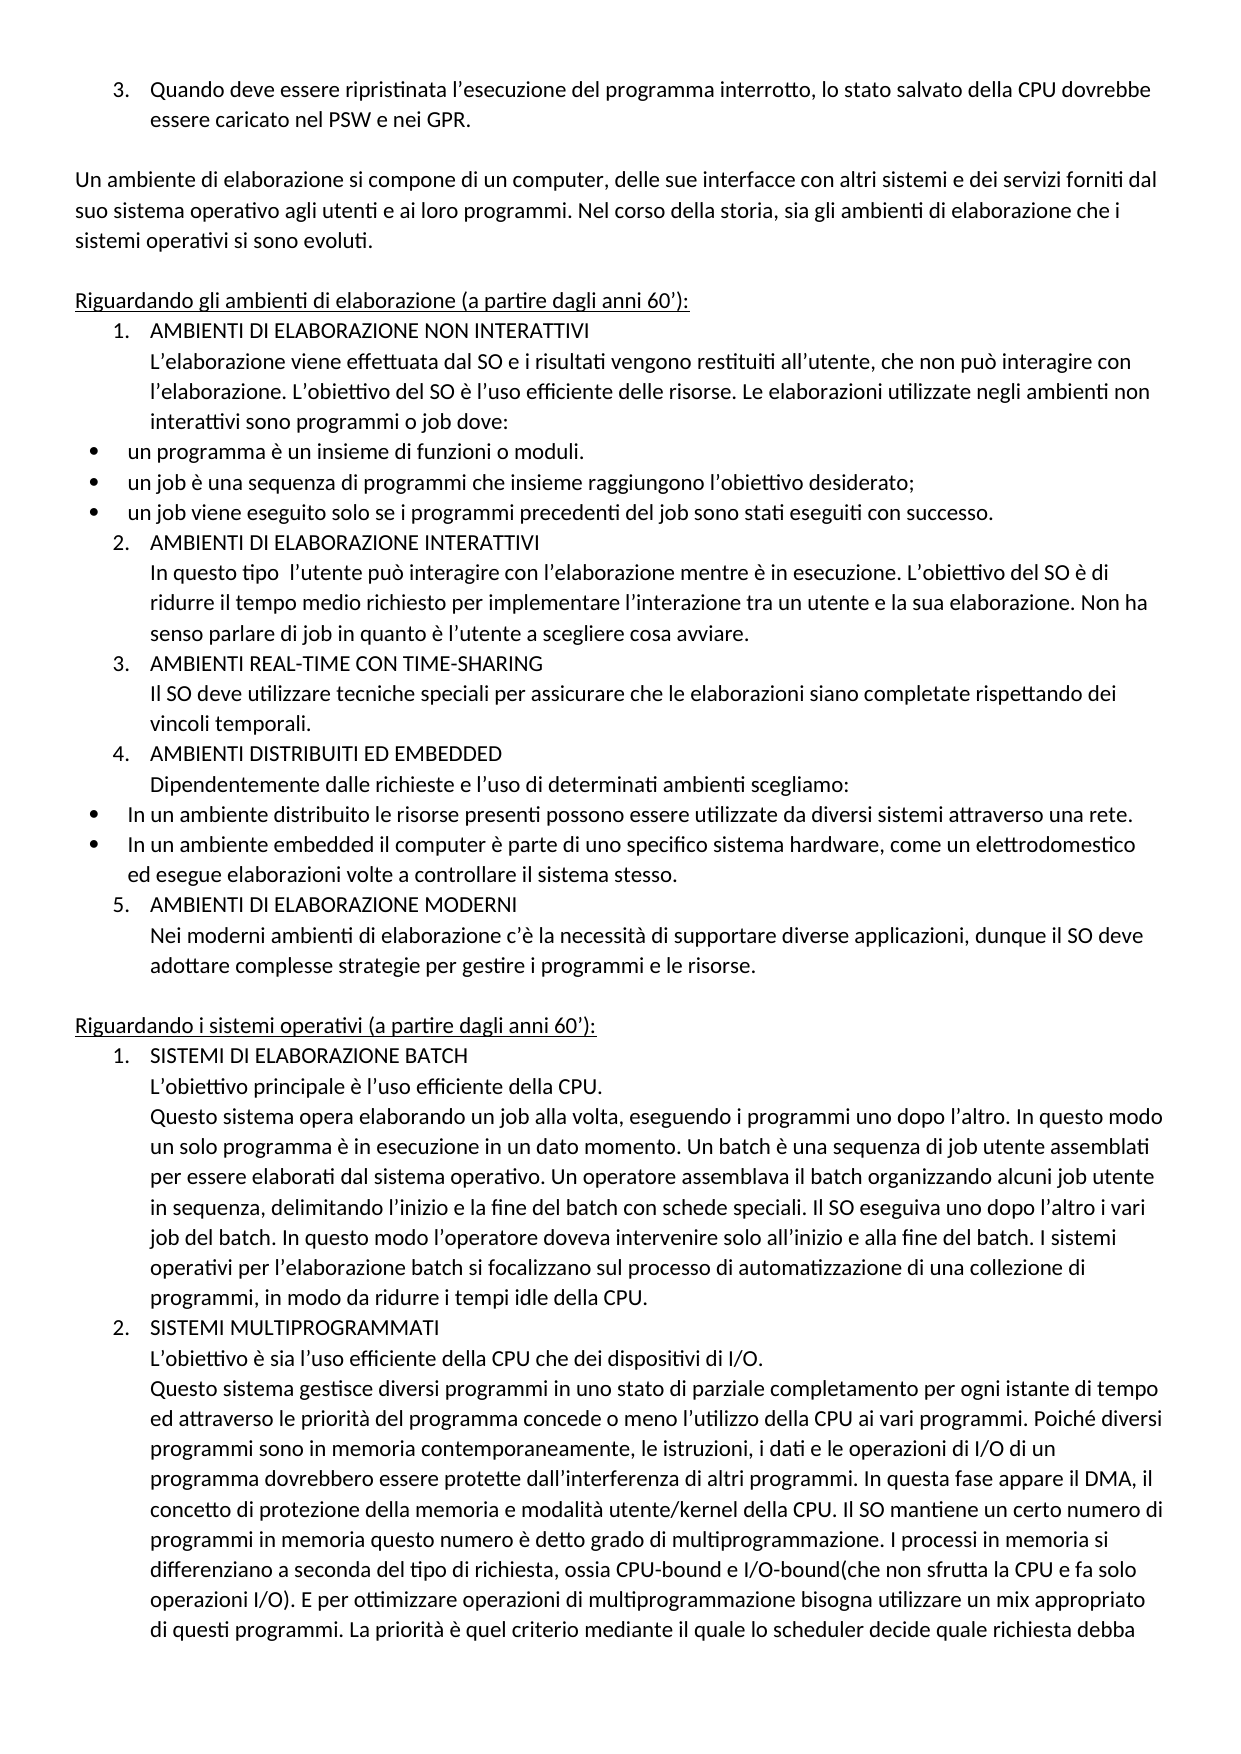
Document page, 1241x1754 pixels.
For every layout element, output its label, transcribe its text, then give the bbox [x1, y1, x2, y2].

list L’obiettivo principale è l’uso efficiente della CPU. [150, 1072, 1165, 1100]
list un programma è un insieme di funzioni o moduli. [90, 437, 1165, 466]
text Un ambiente di elaborazione si compone di un computer, delle sue interfacce con altri sistemi e dei servizi forniti dal suo sistema operativo agli utenti e ai loro programmi. Nel corso della storia, sia gli ambienti di elaborazione che i sistemi operativi si sono evoluti. [75, 166, 1165, 254]
list SISTEMI MULTIPROGRAMMATI [112, 1313, 1165, 1342]
list Nei moderni ambienti di elaborazione c’è la necessità di supportare diverse applicazioni, dunque il SO deve adottare complesse strategie per gestire i programmi e le risorse. [150, 921, 1165, 979]
list un job viene eseguito solo se i programmi precedenti del job sono stati eseguiti con successo. [90, 498, 1165, 526]
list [150, 1374, 1165, 1644]
list un job è una sequenza di programmi che insieme raggiungono l’obiettivo desiderato; [90, 468, 1165, 496]
list In un ambiente embedded il computer è parte di uno specifico sistema hardware, come un elettrodomestico ed esegue elaborazioni volte a controllare il sistema stesso. [90, 830, 1165, 888]
list AMBIENTI DI ELABORAZIONE NON INTERATTIVI [112, 317, 1165, 345]
list In questo tipo l’utente può interagire con l’elaborazione mentre è in esecuzione. L’obiettivo del SO è di ridurre il tempo medio richiesto per implementare l’interazione tra un utente e la sua elaborazione. Non ha senso parlare di job in quanto è l’utente a scegliere cosa avviare. [150, 558, 1165, 647]
list In un ambiente distribuito le risorse presenti possono essere utilizzate da diversi sistemi attraverso una rete. [90, 800, 1165, 828]
list Dipendentemente dalle richieste e l’uso di determinati ambienti scegliamo: [150, 770, 1165, 798]
list AMBIENTI REAL-TIME CON TIME-SHARING [112, 649, 1165, 677]
list Quando deve essere ripristinata l’esecuzione del programma interrotto, lo stato salvato della CPU dovrebbe essere caricato nel PSW e nei GPR. [112, 75, 1165, 133]
list Il SO deve utilizzare tecniche speciali per assicurare che le elaborazioni siano completate rispettando dei vincoli temporali. [150, 679, 1165, 737]
text Riguardando gli ambienti di elaborazione (a partire dagli anni 60’): [75, 286, 1165, 314]
list AMBIENTI DI ELABORAZIONE INTERATTIVI [112, 528, 1165, 556]
text Riguardando i sistemi operativi (a partire dagli anni 60’): [75, 1011, 1165, 1039]
list Questo sistema opera elaborando un job alla volta, eseguendo i programmi uno dopo l’altro. In questo modo un solo programma è in esecuzione in un dato momento. Un batch è una sequenza di job utente assemblati per essere elaborati dal sistema operativo. Un operatore assemblava il batch organizzando alcuni job utente in sequenza, delimitando l’inizio e la fine del batch con schede speciali. Il SO eseguiva uno dopo l’altro i vari job del batch. In questo modo l’operatore doveva intervenire solo all’inizio e alla fine del batch. I sistemi operativi per l’elaborazione batch si focalizzano sul processo di automatizzazione di una collezione di programmi, in modo da ridurre i tempi idle della CPU. [150, 1102, 1165, 1311]
list AMBIENTI DI ELABORAZIONE MODERNI [112, 891, 1165, 919]
list SISTEMI DI ELABORAZIONE BATCH [112, 1042, 1165, 1070]
list AMBIENTI DISTRIBUITI ED EMBEDDED [112, 739, 1165, 768]
list L’obiettivo è sia l’uso efficiente della CPU che dei dispositivi di I/O. [150, 1344, 1165, 1372]
list L’elaborazione viene effettuata dal SO e i risultati vengono restituiti all’utente, che non può interagire con l’elaborazione. L’obiettivo del SO è l’uso efficiente delle risorse. Le elaborazioni utilizzate negli ambienti non interattivi sono programmi o job dove: [150, 347, 1165, 435]
